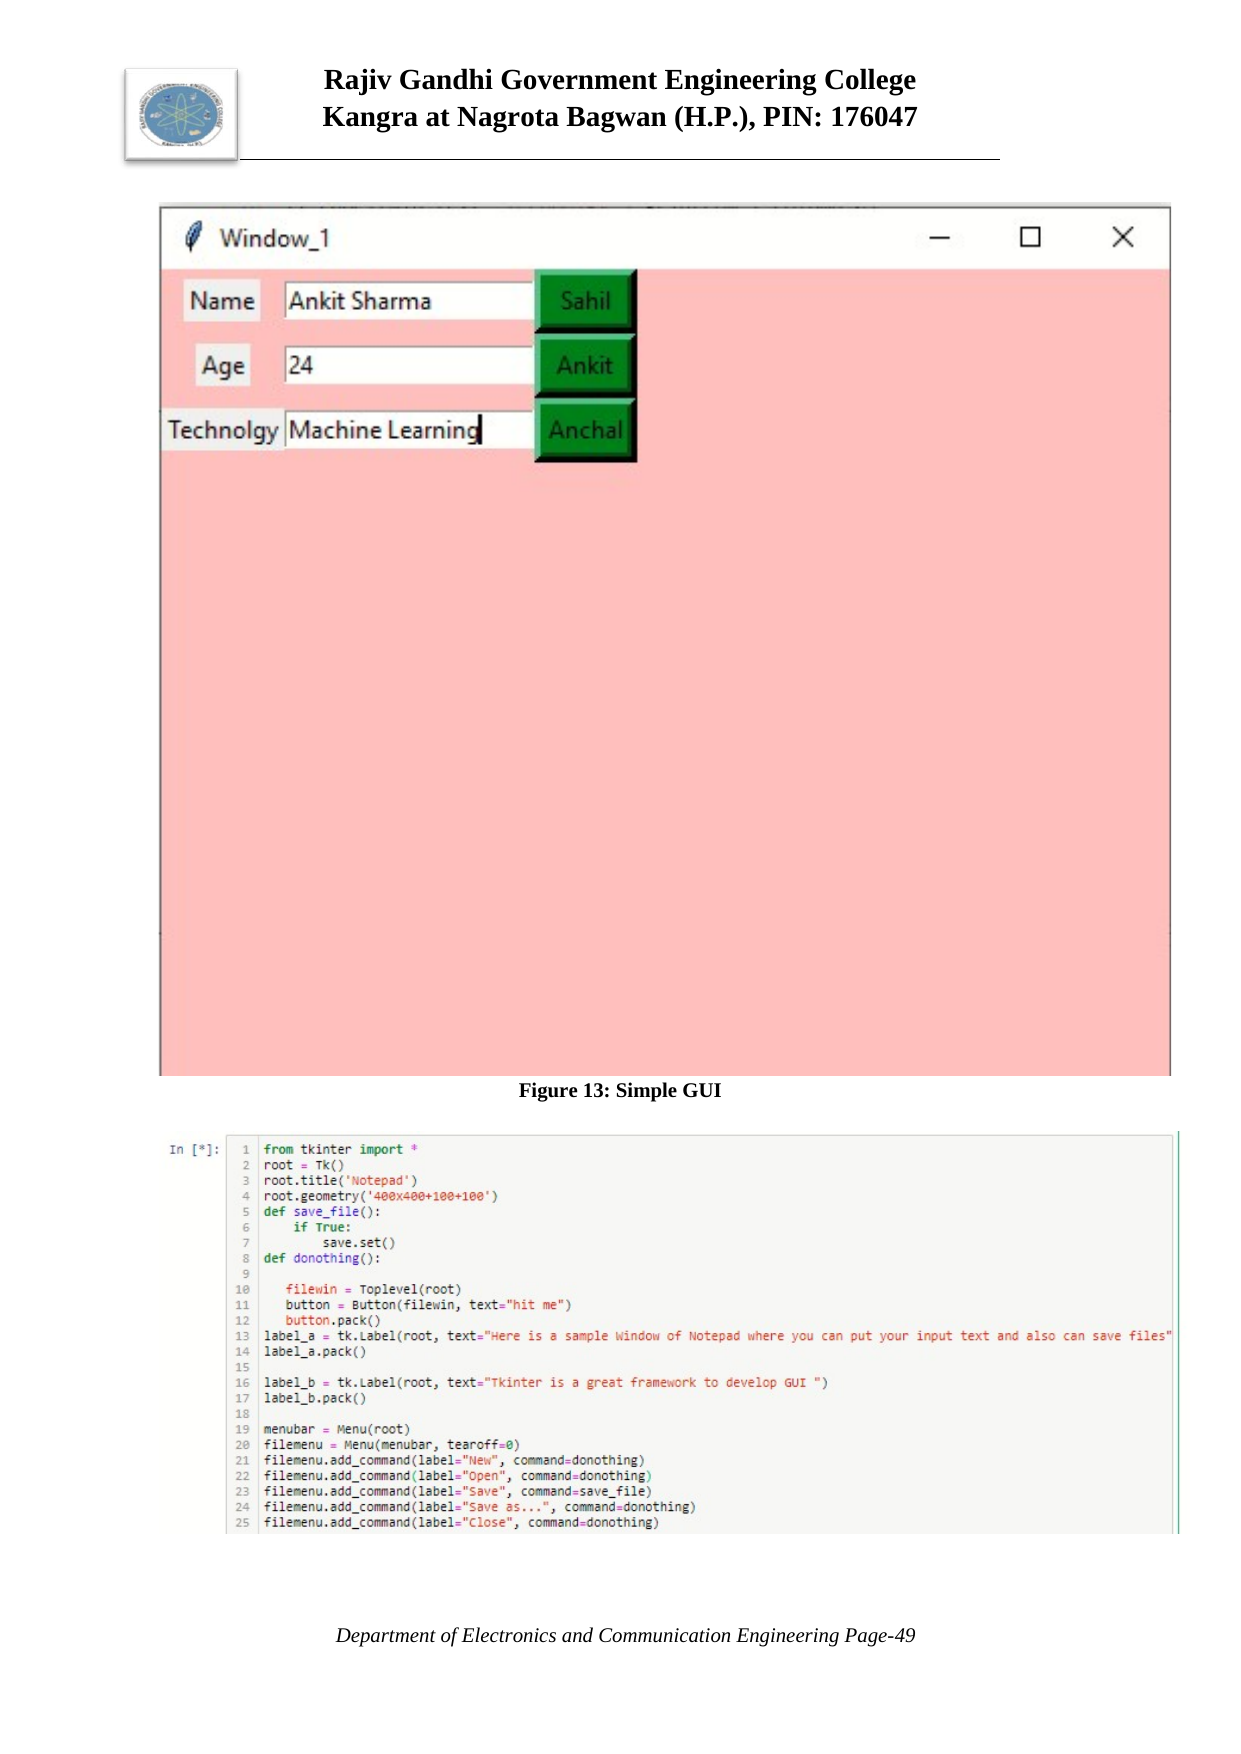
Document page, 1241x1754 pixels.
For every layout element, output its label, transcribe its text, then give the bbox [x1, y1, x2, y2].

picture [158, 202, 1172, 1076]
picture [158, 1131, 1190, 1534]
picture [115, 62, 247, 173]
text Figure 13: Simple GUI [518, 1078, 1228, 1102]
